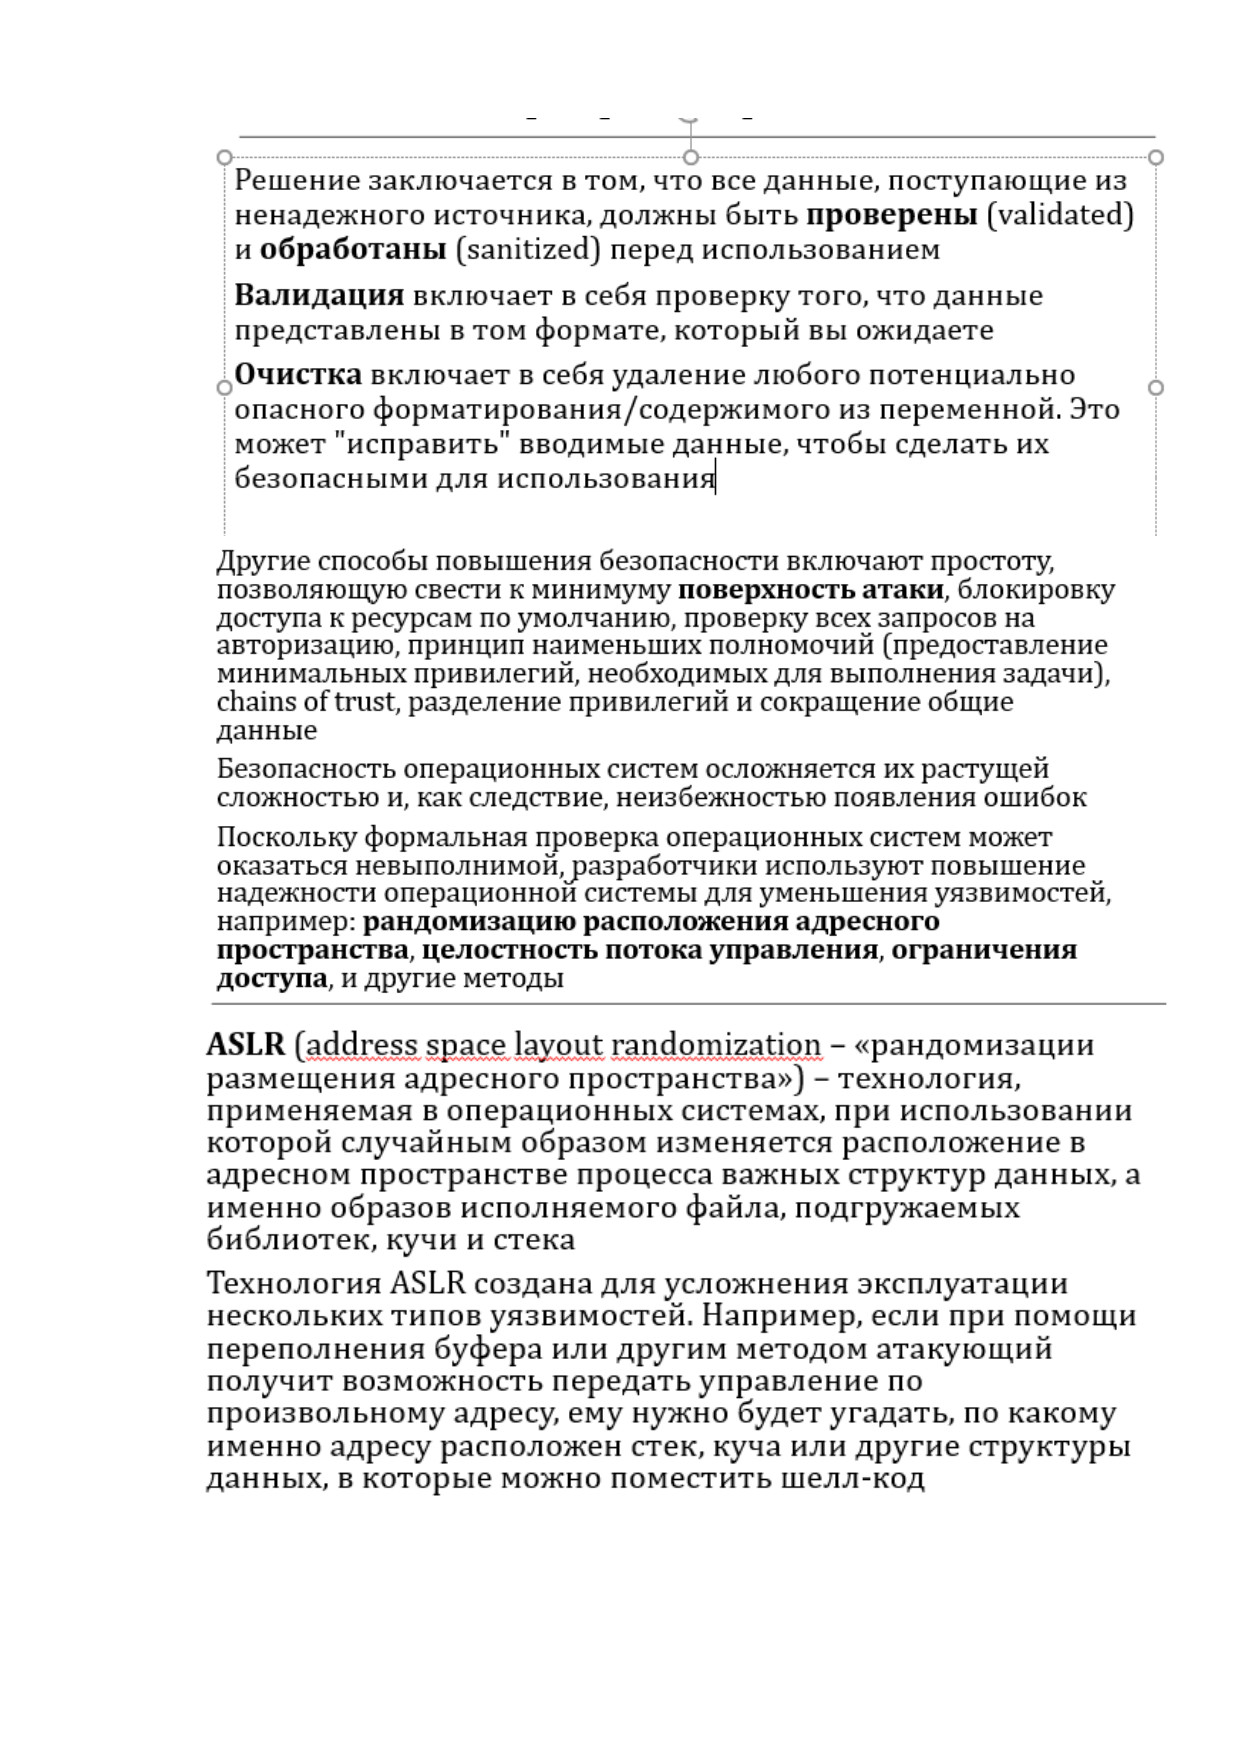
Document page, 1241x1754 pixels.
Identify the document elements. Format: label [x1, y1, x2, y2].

picture [192, 118, 1167, 1520]
